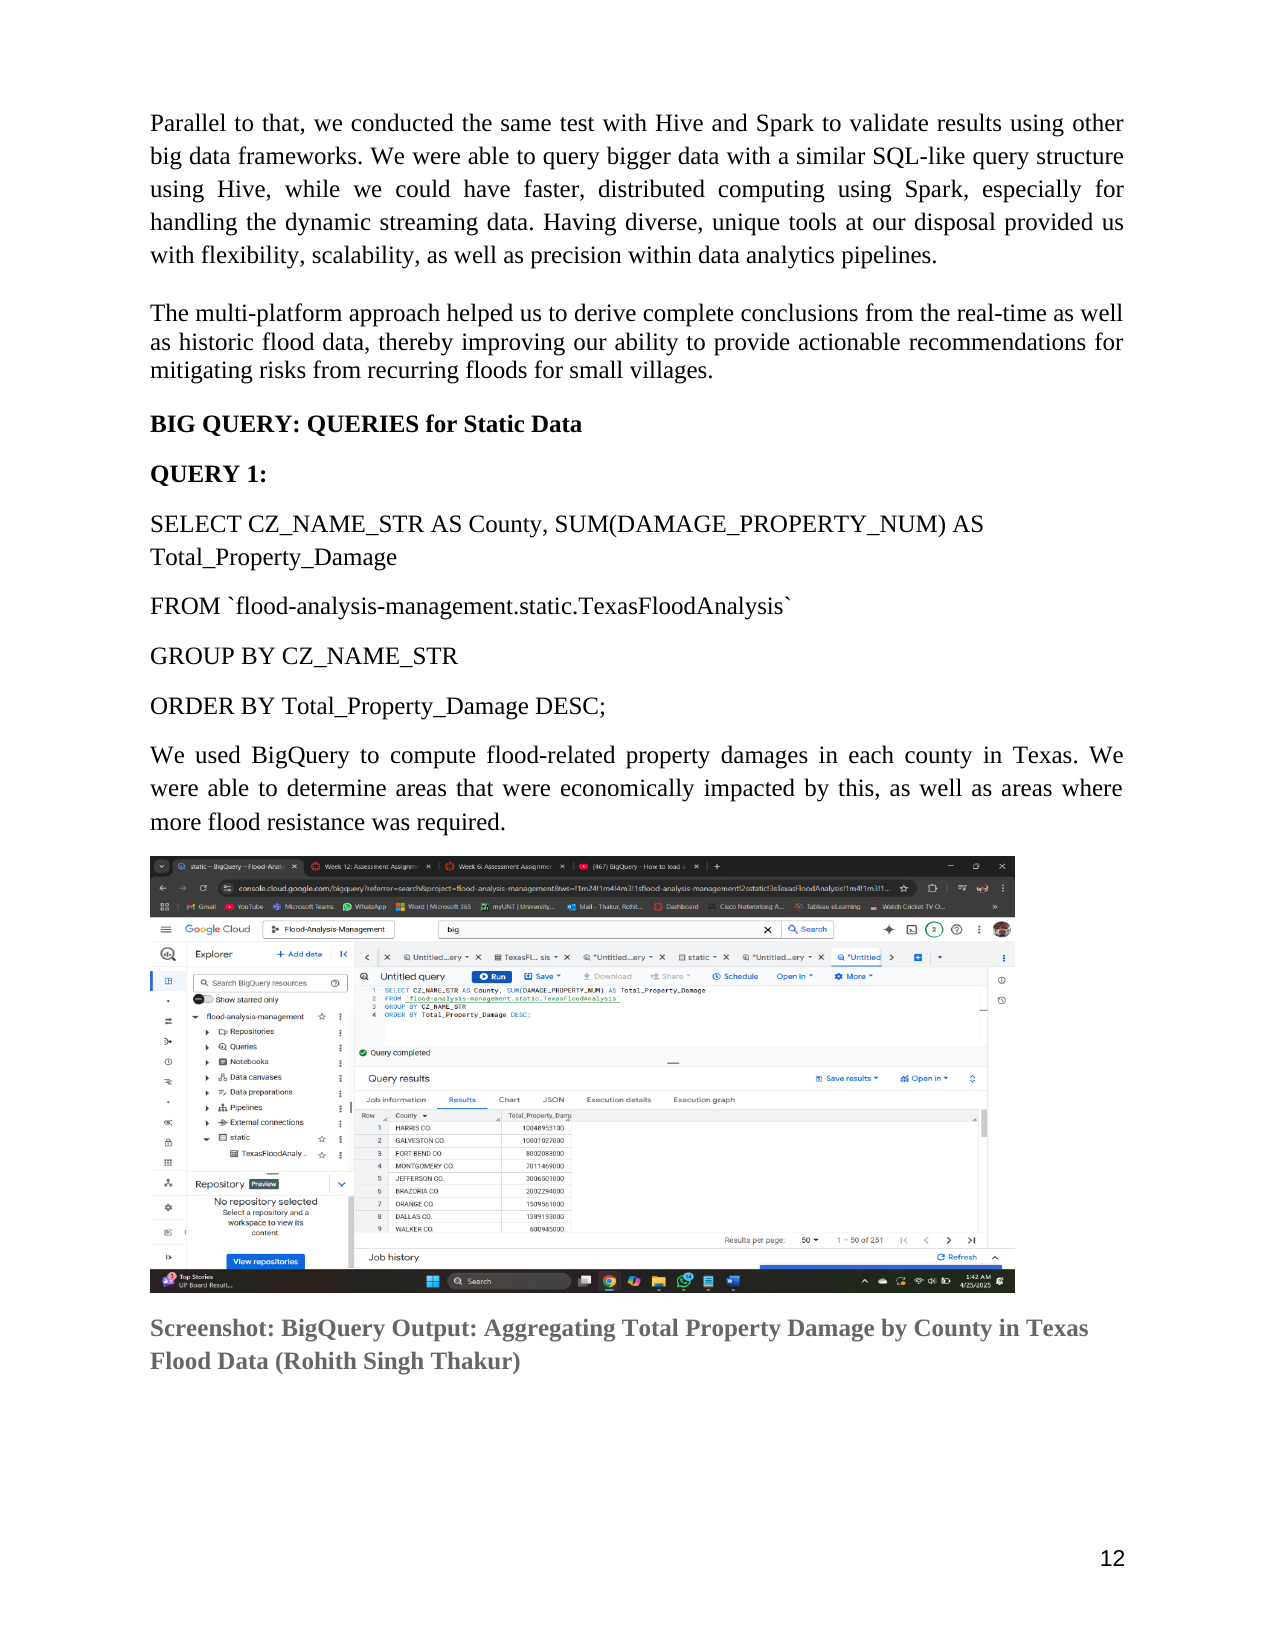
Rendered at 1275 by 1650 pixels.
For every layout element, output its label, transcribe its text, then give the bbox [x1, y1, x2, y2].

text We used BigQuery to compute flood-related property damages in each county in Texas. We were able to determine areas that were economically impacted by this, as well as areas where more flood resistance was required. [150, 802, 1125, 835]
text Screenshot: BigQuery Output: Aggregating Total Property Damage by County in Texas Flood Data (Rohith Singh Thakur) [150, 1313, 1125, 1374]
text ORDER BY Total_Property_Damage DESC; [150, 691, 1125, 719]
text SELECT CZ_NAME_STR AS County, SUM(DAMAGE_PROPERTY_NUM) AS Total_Property_Damage [150, 509, 1125, 571]
picture [150, 856, 1015, 1293]
text Parallel to that, we conducted the same test with Hive and Spark to validate results using other big data frameworks. We were able to query bigger data with a similar SQL-like query structure using Hive, while we could have faster, distributed computing using Spark, especially for handling the dynamic streaming data. Having diverse, unique tools at our disposal provided us with flexibility, scalability, as well as precision within data analytics pipelines. [150, 108, 1125, 269]
text BIG QUERY: QUERIES for Static Data [150, 409, 1125, 438]
text The multi-platform approach helped us to derive complete conclusions from the real-time as well as historic flood data, thereby improving our ability to provide actionable recommendations for mitigating risks from recurring floods for small villages. [150, 298, 1125, 384]
text FROM `flood-analysis-management.static.TexasFloodAnalysis` [150, 591, 1125, 620]
text GROUP BY CZ_NAME_STR [150, 641, 1125, 670]
text QUERY 1: [150, 459, 1125, 488]
